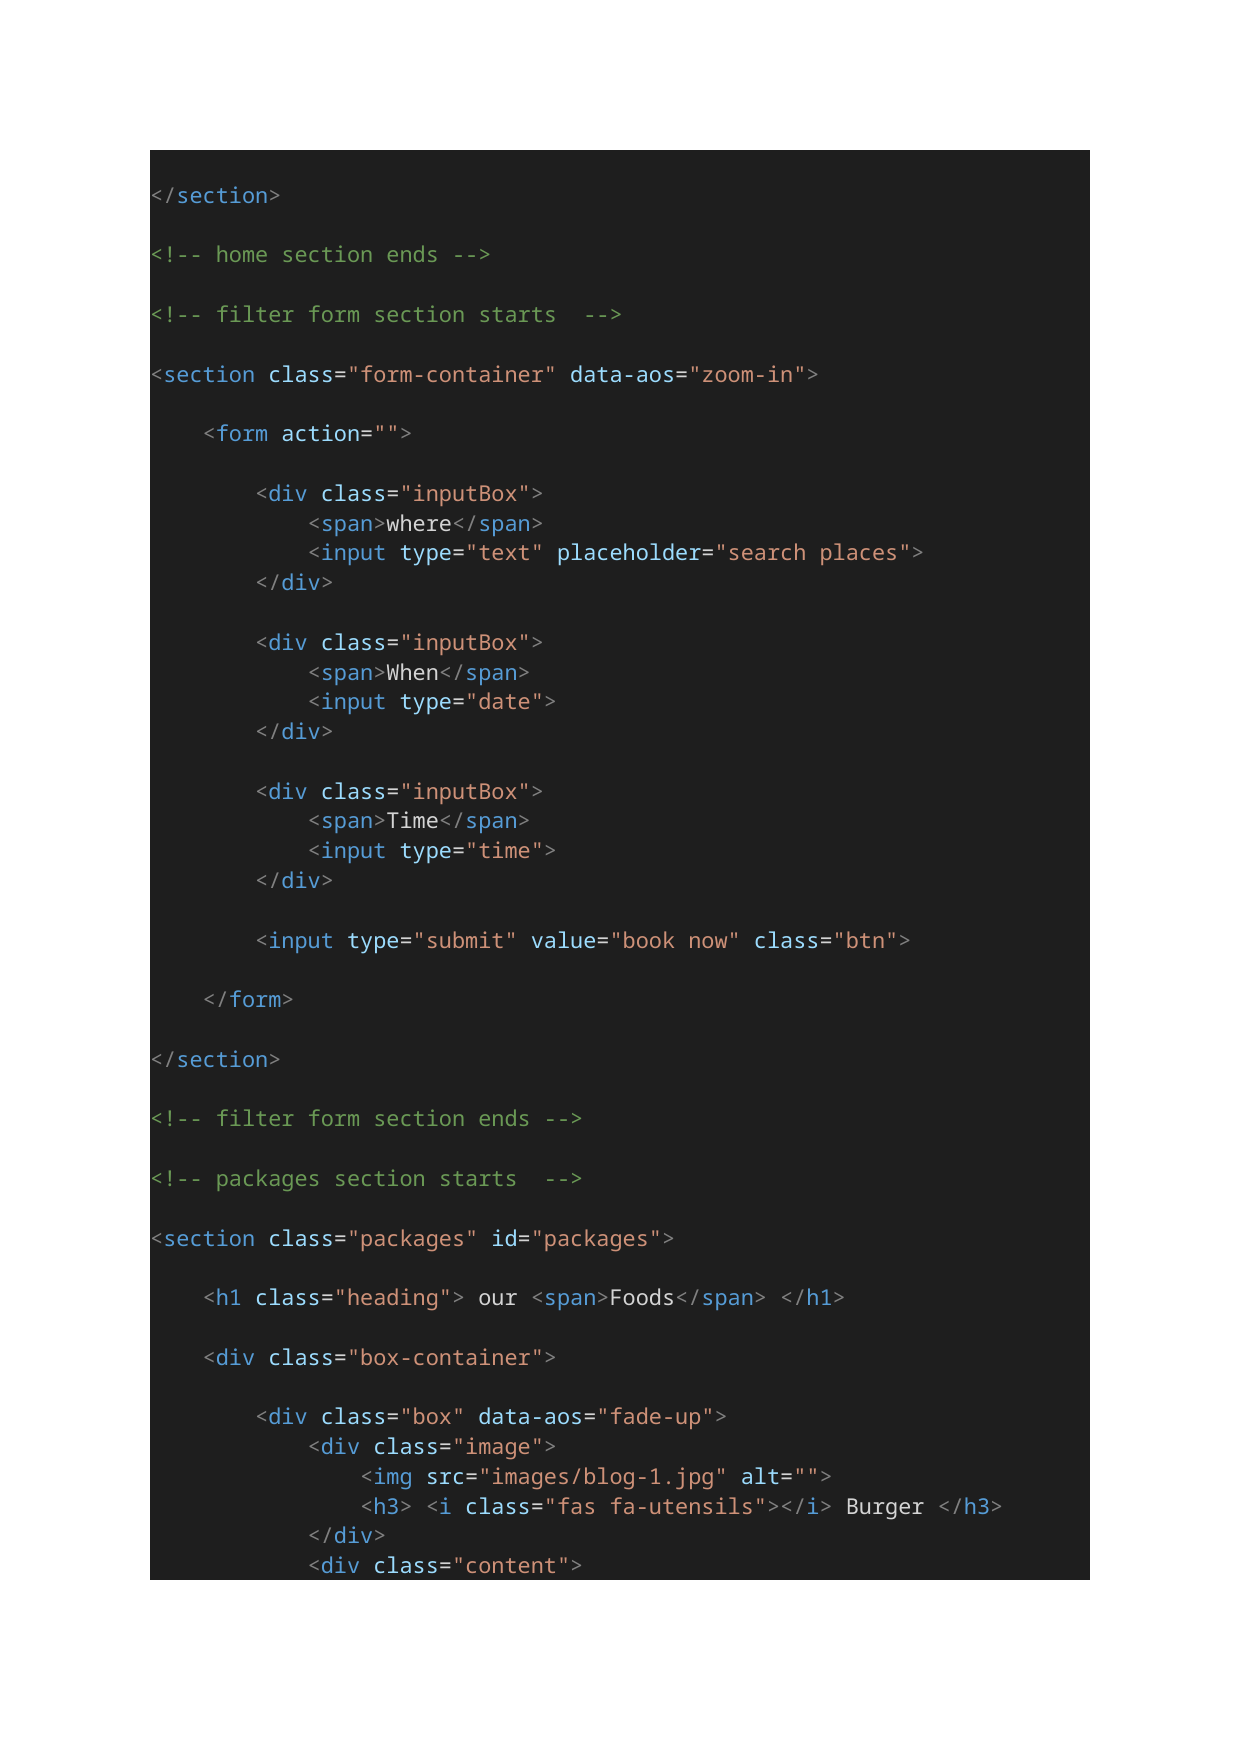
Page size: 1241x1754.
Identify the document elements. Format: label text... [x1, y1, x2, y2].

text <section class="packages" id="packages"> [150, 1222, 1090, 1252]
text <span>where</span> [150, 507, 1090, 537]
text <h1 class="heading"> our <span>Foods</span> </h1> [150, 1282, 1090, 1312]
text <!-- filter form section ends --> [150, 1103, 1090, 1133]
text </section> [150, 180, 1090, 209]
text <form action=""> [150, 418, 1090, 448]
text <div class="box-container"> [150, 1342, 1090, 1371]
text </form> [150, 984, 1090, 1014]
text <input type="text" placeholder="search places"> [150, 537, 1090, 567]
text <div class="image"> [150, 1431, 1090, 1461]
text <img src="images/blog-1.jpg" alt=""> [150, 1461, 1090, 1491]
text <span>When</span> [150, 656, 1090, 686]
text </div> [150, 1520, 1090, 1550]
text <input type="submit" value="book now" class="btn"> [150, 924, 1090, 954]
text </div> [150, 865, 1090, 895]
text <h3> <i class="fas fa-utensils"></i> Burger </h3> [150, 1491, 1090, 1520]
text </div> [150, 567, 1090, 597]
text <div class="inputBox"> [150, 776, 1090, 805]
text <!-- filter form section starts --> [150, 299, 1090, 329]
text <input type="time"> [150, 835, 1090, 865]
text </div> [150, 716, 1090, 746]
text <section class="form-container" data-aos="zoom-in"> [150, 358, 1090, 388]
text <div class="inputBox"> [150, 627, 1090, 656]
text <div class="inputBox"> [150, 478, 1090, 507]
text <span>Time</span> [150, 805, 1090, 835]
text <!-- packages section starts --> [150, 1163, 1090, 1193]
text <div class="content"> [150, 1550, 1090, 1580]
text </section> [150, 1044, 1090, 1073]
text <div class="box" data-aos="fade-up"> [150, 1401, 1090, 1431]
text <input type="date"> [150, 686, 1090, 716]
text <!-- home section ends --> [150, 239, 1090, 269]
